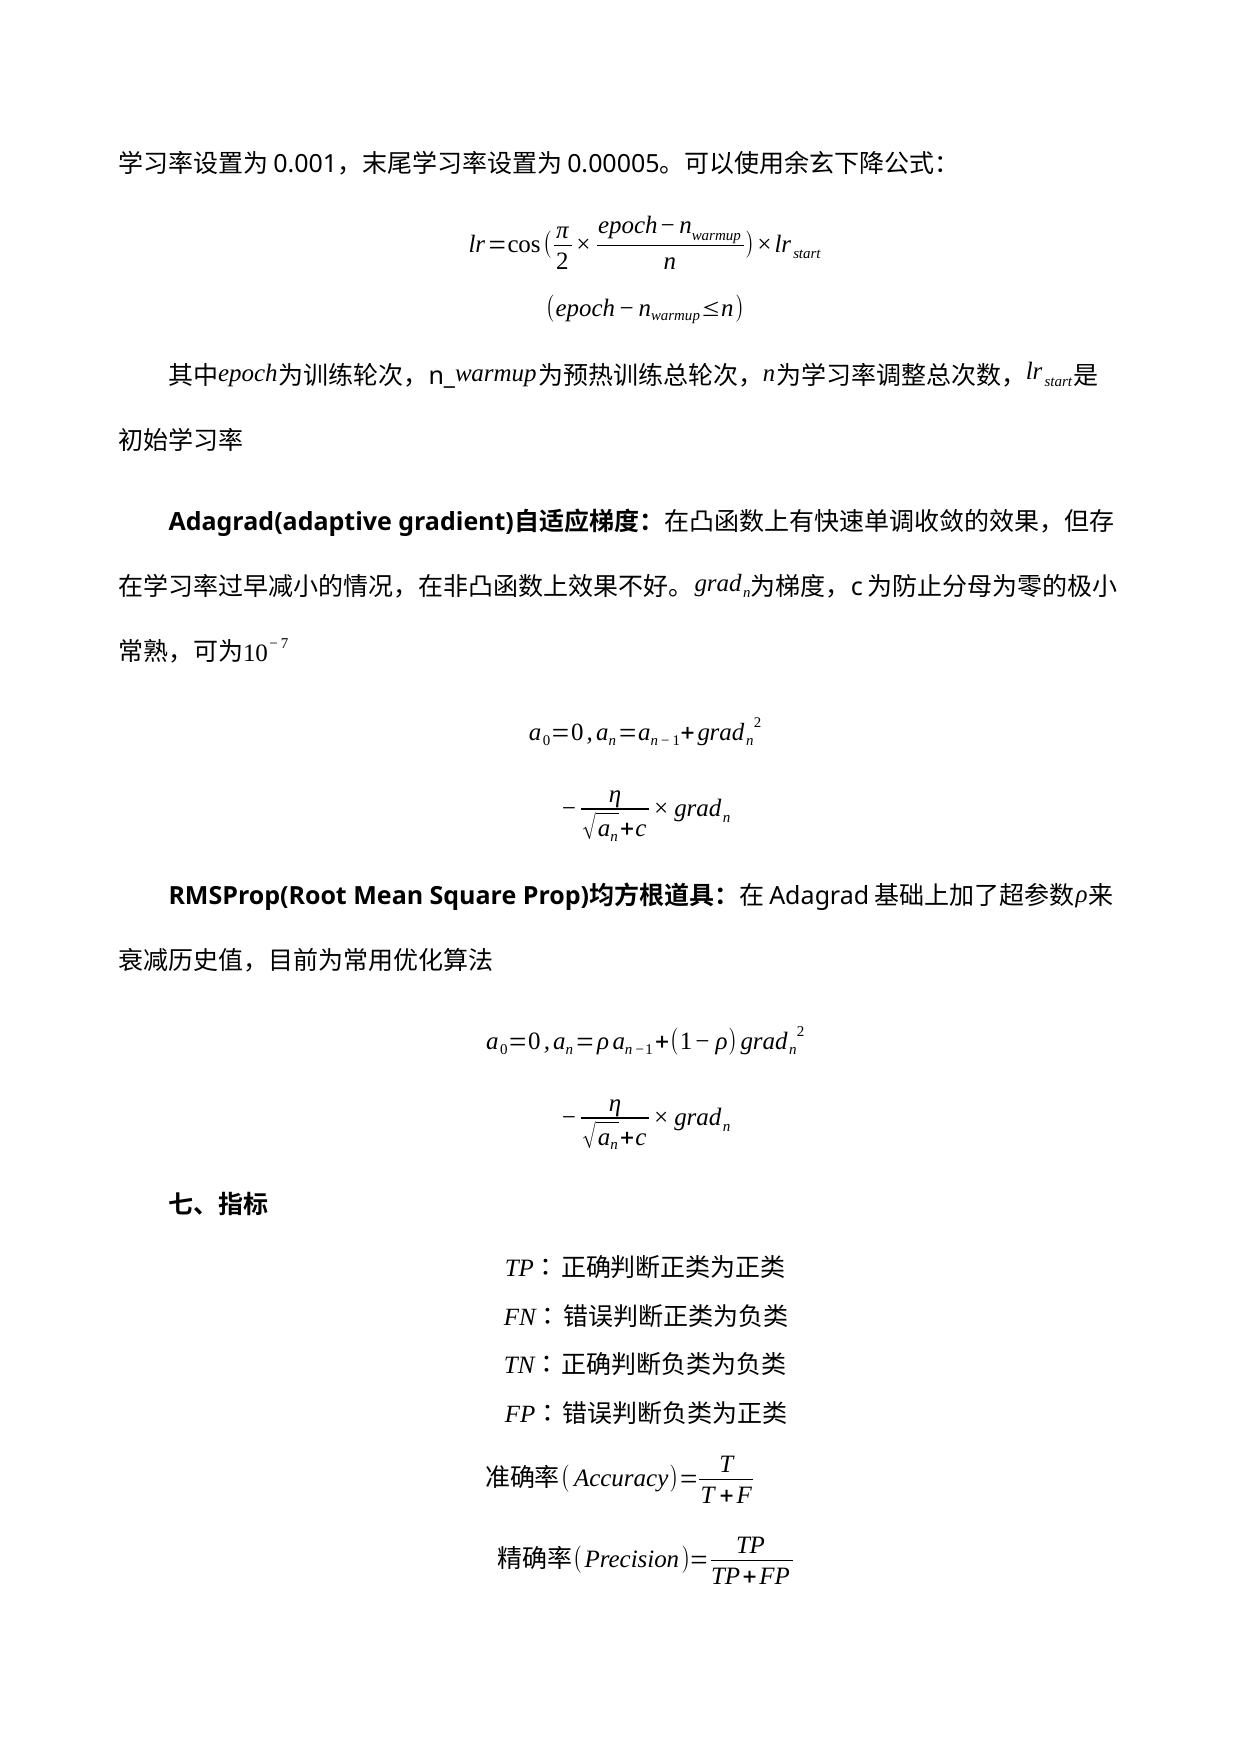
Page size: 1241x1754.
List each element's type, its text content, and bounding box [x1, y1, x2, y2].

text Adagrad(adaptive gradient)自适应梯度：在凸函数上有快速单调收敛的效果，但存在学习率过早减小的情况，在非凸函数上效果不好。为梯度，c为防止分母为零的极小常熟，可为 [118, 487, 1122, 682]
text RMSProp(Root Mean Square Prop)均方根道具：在Adagrad基础上加了超参数来衰减历史值，目前为常用优化算法 [118, 861, 1122, 991]
text 七、指标 [118, 1171, 1122, 1236]
text 其中为训练轮次，n_为预热训练总轮次，为学习率调整总次数，是初始学习率 [118, 341, 1122, 471]
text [118, 129, 1122, 194]
